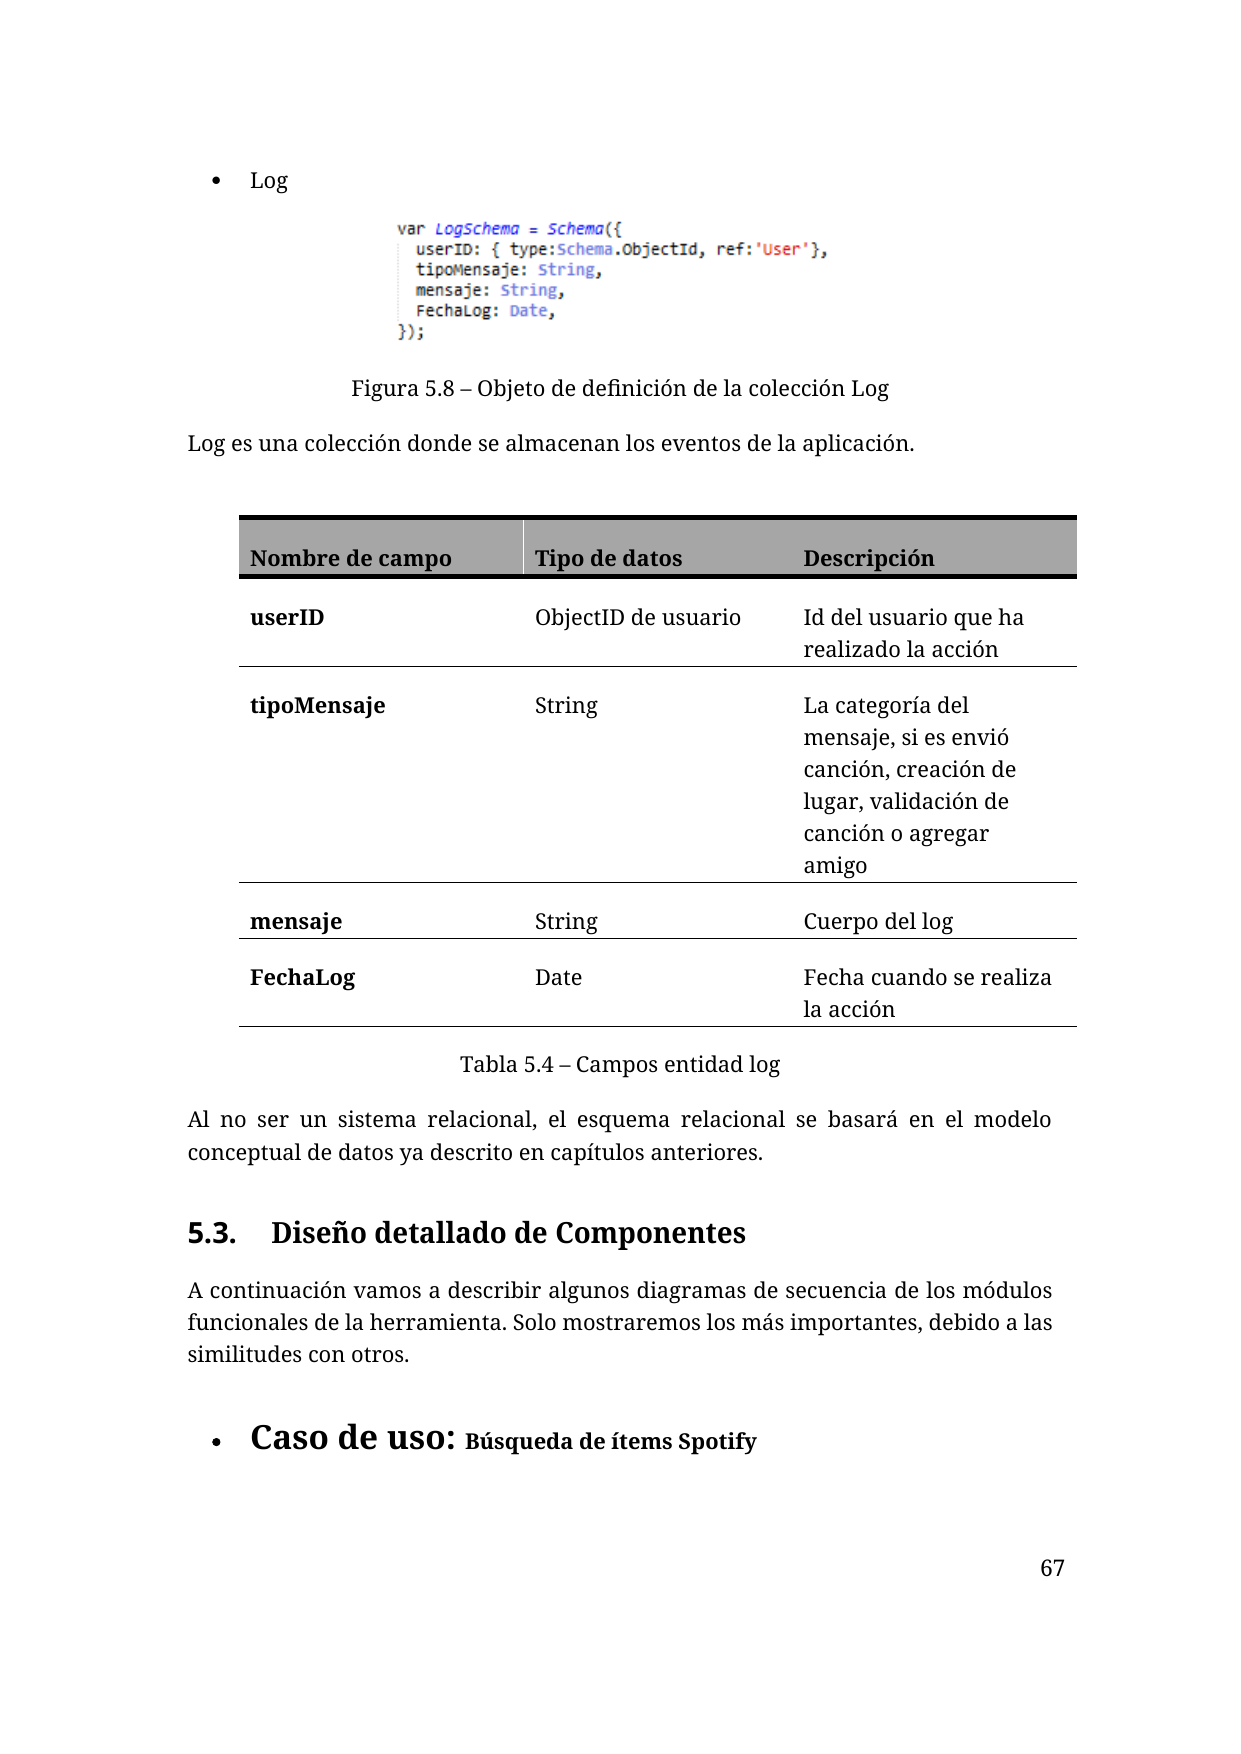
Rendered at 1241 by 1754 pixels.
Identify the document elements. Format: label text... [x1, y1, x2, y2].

table_header Tipo de datos [524, 520, 792, 574]
table_cell Fecha cuando se realiza la acción [792, 939, 1077, 1026]
table_cell Cuerpo del log [792, 883, 1077, 938]
table_header Nombre de campo [239, 520, 523, 574]
table_cell Id del usuario que ha realizado la acción [792, 579, 1077, 666]
table_cell String [524, 667, 792, 882]
table_cell Date [524, 939, 792, 1026]
list Log [212, 164, 1053, 194]
picture [385, 219, 856, 348]
text Tabla 5.4 – Campos entidad log [187, 1049, 1053, 1079]
table_cell tipoMensaje [239, 667, 523, 882]
table_header Descripción [792, 520, 1077, 574]
table_cell String [524, 883, 792, 938]
text Al no ser un sistema relacional, el esquema relacional se basará en el modelo conceptual de datos ya descrito en capítulos anteriores. [187, 1104, 1053, 1166]
table_cell ObjectID de usuario [524, 579, 792, 666]
table_cell La categoría del mensaje, si es envió canción, creación de lugar, validación de canción o agregar amigo [792, 667, 1077, 882]
text Log es una colección donde se almacenan los eventos de la aplicación. [187, 428, 1053, 458]
table_cell mensaje [239, 883, 523, 938]
table_cell FechaLog [239, 939, 523, 1026]
table_cell userID [239, 579, 523, 666]
list Caso de uso: Búsqueda de ítems Spotify [212, 1414, 1065, 1459]
subtitle Diseño detallado de Componentes [187, 1212, 1065, 1252]
text Figura 5.8 – Objeto de definición de la colección Log [187, 373, 1053, 403]
text A continuación vamos a describir algunos diagramas de secuencia de los módulos funcionales de la herramienta. Solo mostraremos los más importantes, debido a las similitudes con otros. [187, 1274, 1053, 1368]
